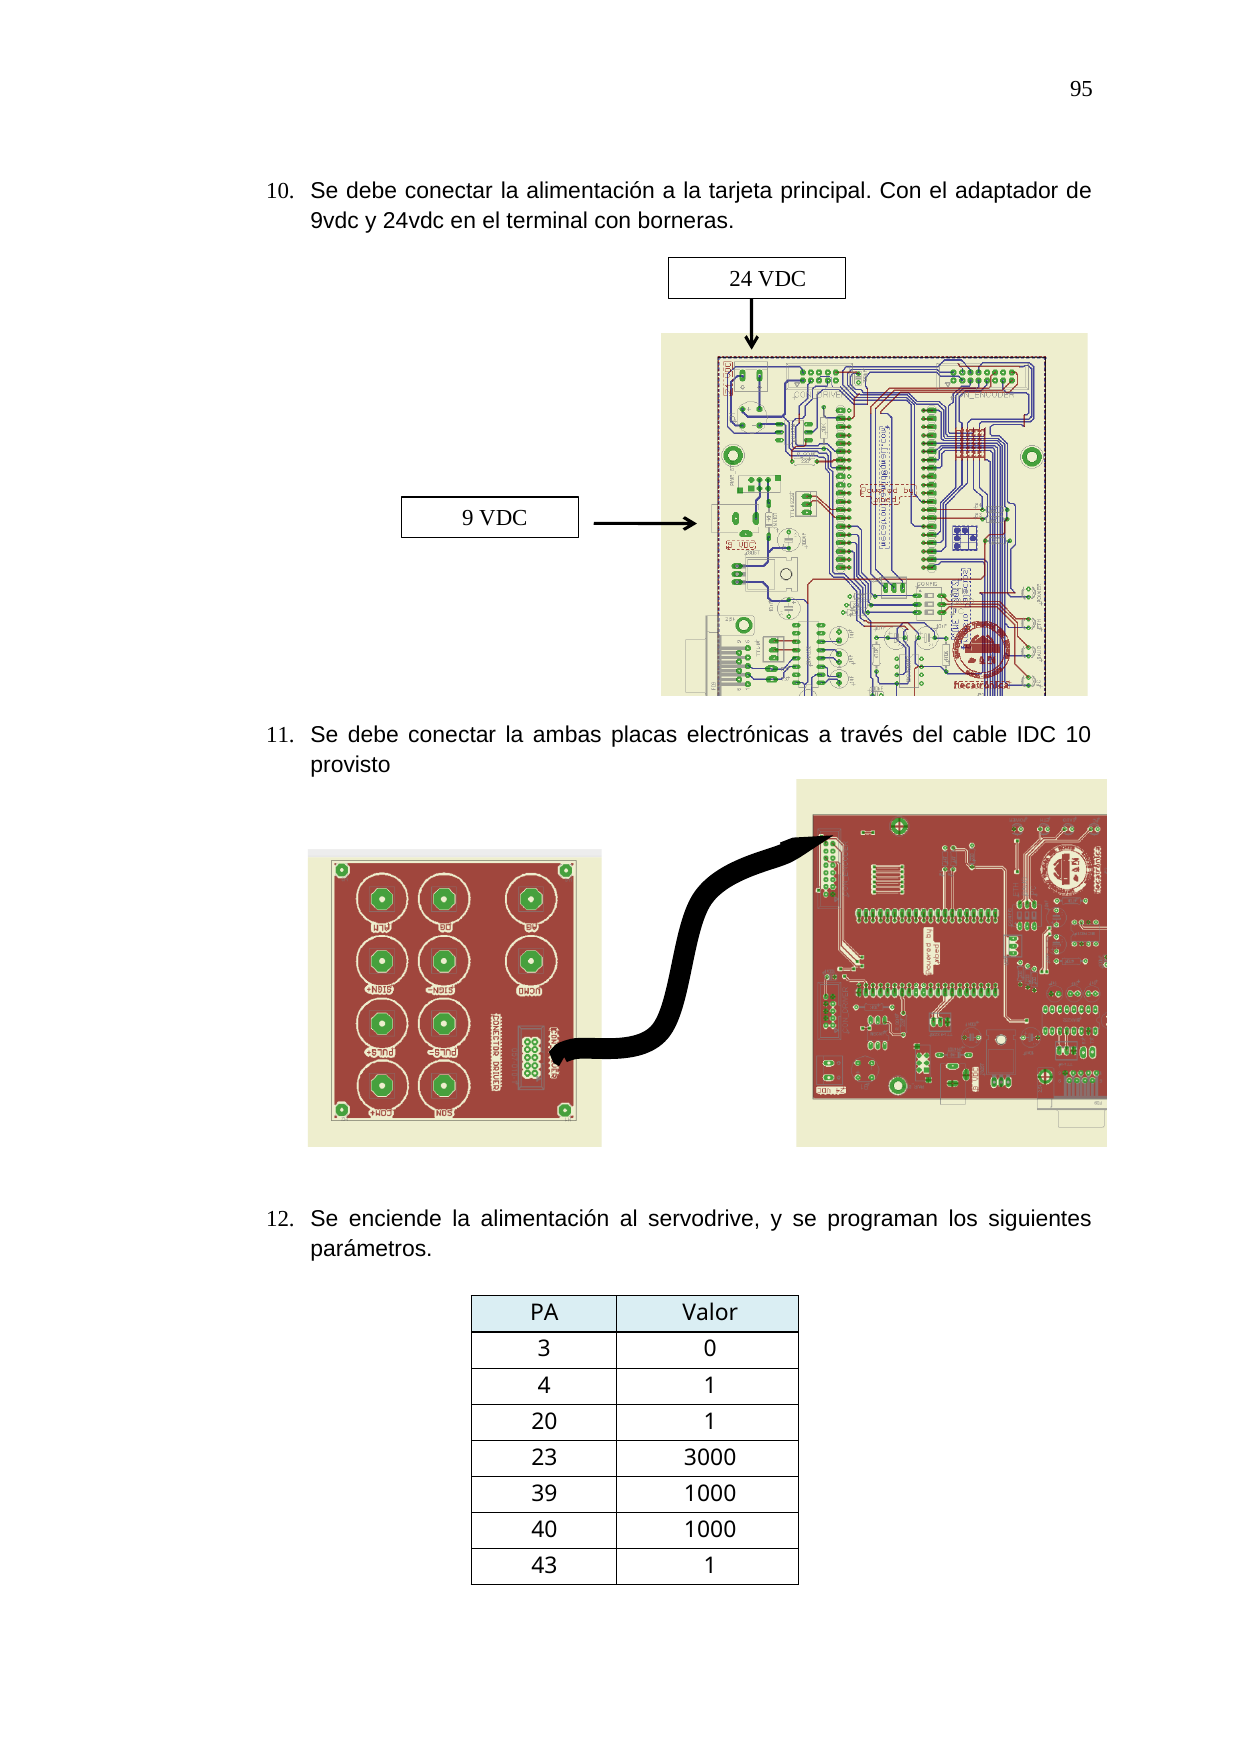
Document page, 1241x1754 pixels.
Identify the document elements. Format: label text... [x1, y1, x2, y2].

table_header PA [472, 1296, 616, 1331]
table_cell 39 [472, 1477, 616, 1512]
picture [307, 849, 602, 1147]
table_header Valor [617, 1296, 798, 1331]
table_cell 23 [472, 1441, 616, 1476]
table_cell 20 [472, 1405, 616, 1440]
table_cell 0 [617, 1333, 798, 1367]
table_cell 1 [617, 1549, 798, 1584]
table_cell 1 [617, 1405, 798, 1440]
table_cell 4 [472, 1369, 616, 1404]
table_cell 1000 [617, 1513, 798, 1548]
table_cell 3000 [617, 1441, 798, 1476]
picture [661, 333, 1088, 696]
list Se debe conectar la ambas placas electrónicas a través del cable IDC 10 provisto [266, 721, 1092, 778]
picture [796, 779, 1107, 1147]
table_cell 1000 [617, 1477, 798, 1512]
table_cell 40 [472, 1513, 616, 1548]
table_cell 43 [472, 1549, 616, 1584]
table_cell 3 [472, 1333, 616, 1367]
table_cell 1 [617, 1369, 798, 1404]
list Se enciende la alimentación al servodrive, y se programan los siguientes parámetros. [266, 1204, 1092, 1261]
list Se debe conectar la alimentación a la tarjeta principal. Con el adaptador de 9vdc y 24vdc en el terminal con borneras. [266, 177, 1092, 234]
